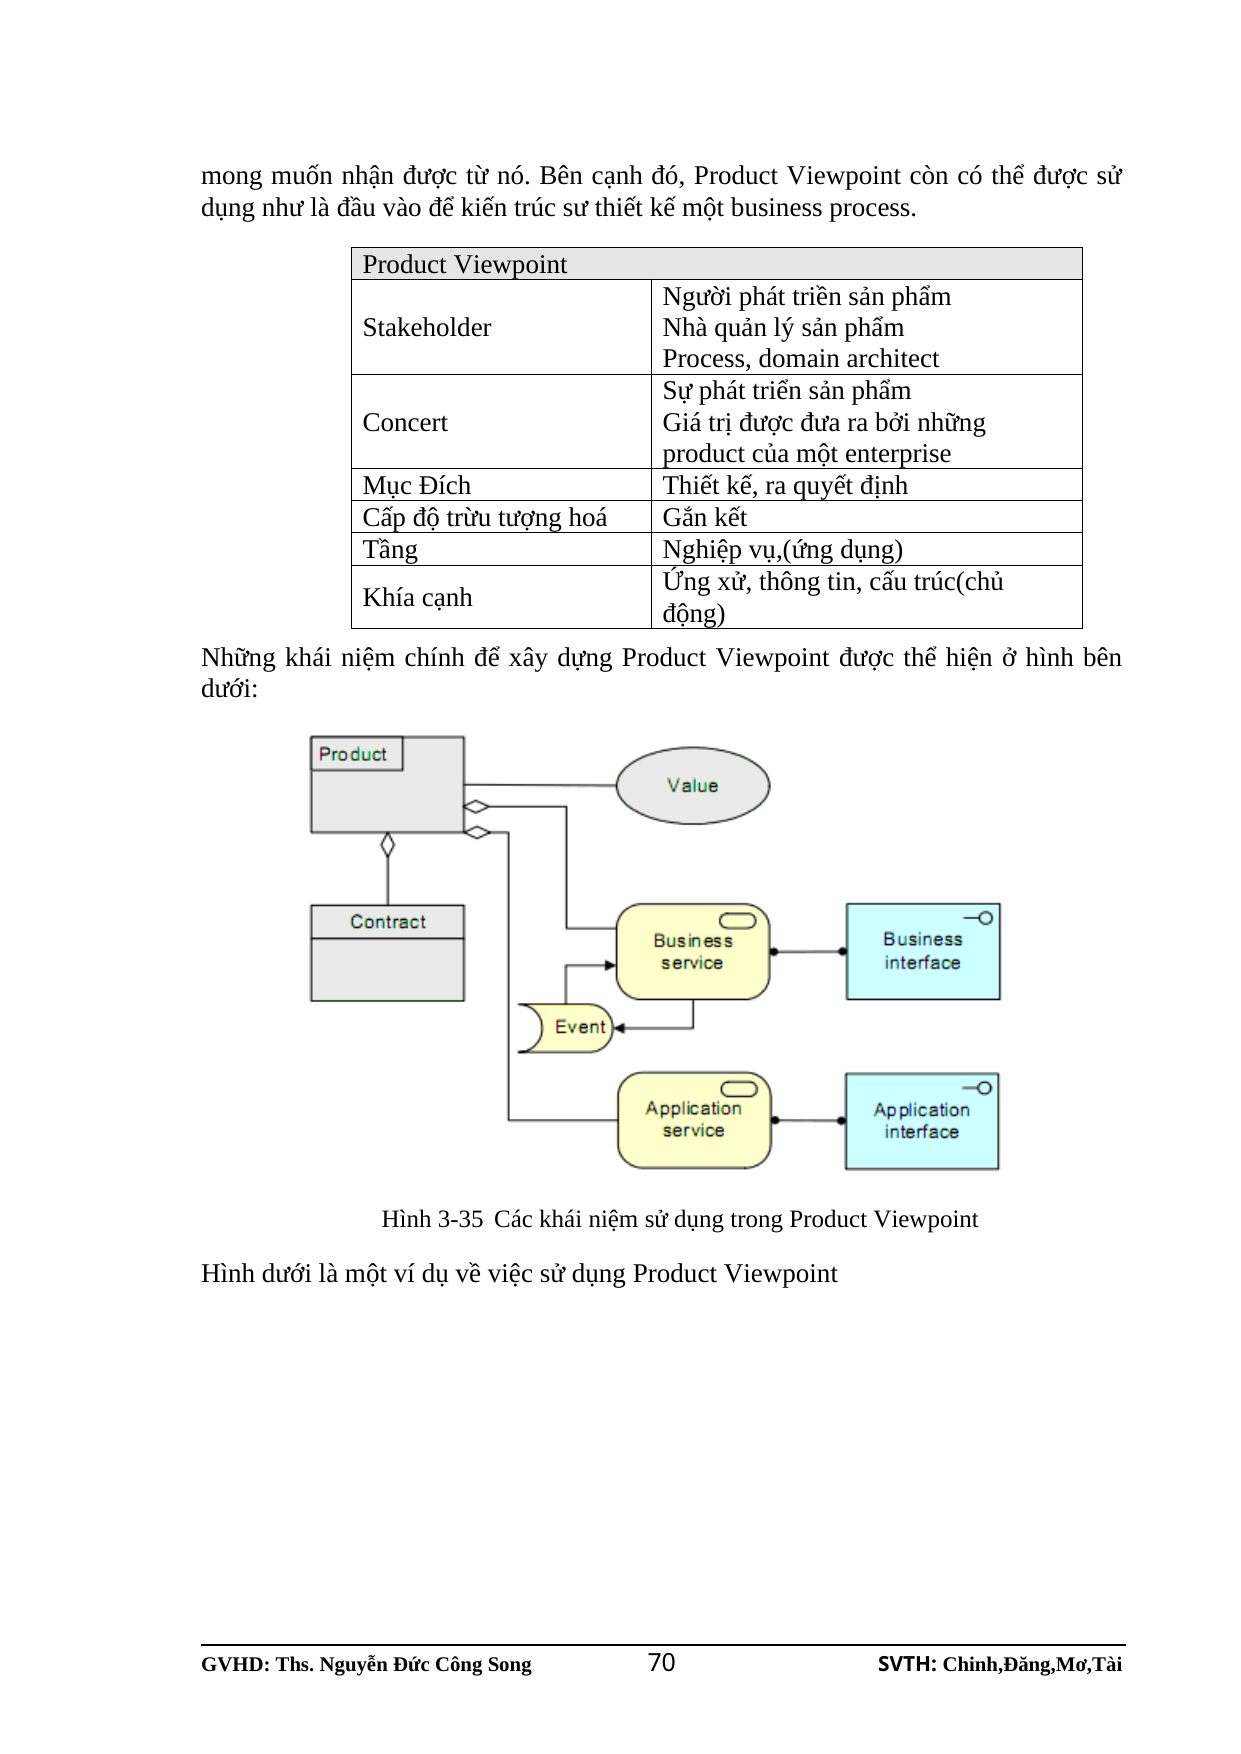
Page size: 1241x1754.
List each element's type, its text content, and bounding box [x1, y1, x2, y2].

table_cell Tầng [352, 533, 651, 564]
picture [305, 728, 1018, 1179]
table_cell Mục Đích [352, 469, 651, 500]
table_cell Thiết kế, ra quyết định [652, 469, 1082, 500]
text Hình dưới là một ví dụ về việc sử dụng Product Viewpoint [201, 1257, 1122, 1288]
table_cell Khía cạnh [352, 566, 651, 628]
table_cell Nghiệp vụ,(ứng dụng) [652, 533, 1082, 564]
table_header Product Viewpoint [352, 248, 1082, 279]
text Các khái niệm sử dụng trong Product Viewpoint [238, 1204, 1122, 1232]
table_cell Gắn kết [652, 501, 1082, 532]
table_cell Stakeholder [352, 280, 651, 373]
table_cell Cấp độ trừu tượng hoá [352, 501, 651, 532]
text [201, 159, 1122, 222]
table_cell Concert [352, 375, 651, 468]
table_cell Người phát triền sản phẩm Nhà quản lý sản phẩm Process, domain architect [652, 280, 1082, 373]
text Những khái niệm chính để xây dựng Product Viewpoint được thể hiện ở hình bên dưới: [201, 641, 1122, 704]
table_cell Ứng xử, thông tin, cấu trúc(chủ động) [652, 566, 1082, 628]
table_cell Sự phát triển sản phẩm Giá trị được đưa ra bởi những product của một enterprise [652, 375, 1082, 468]
